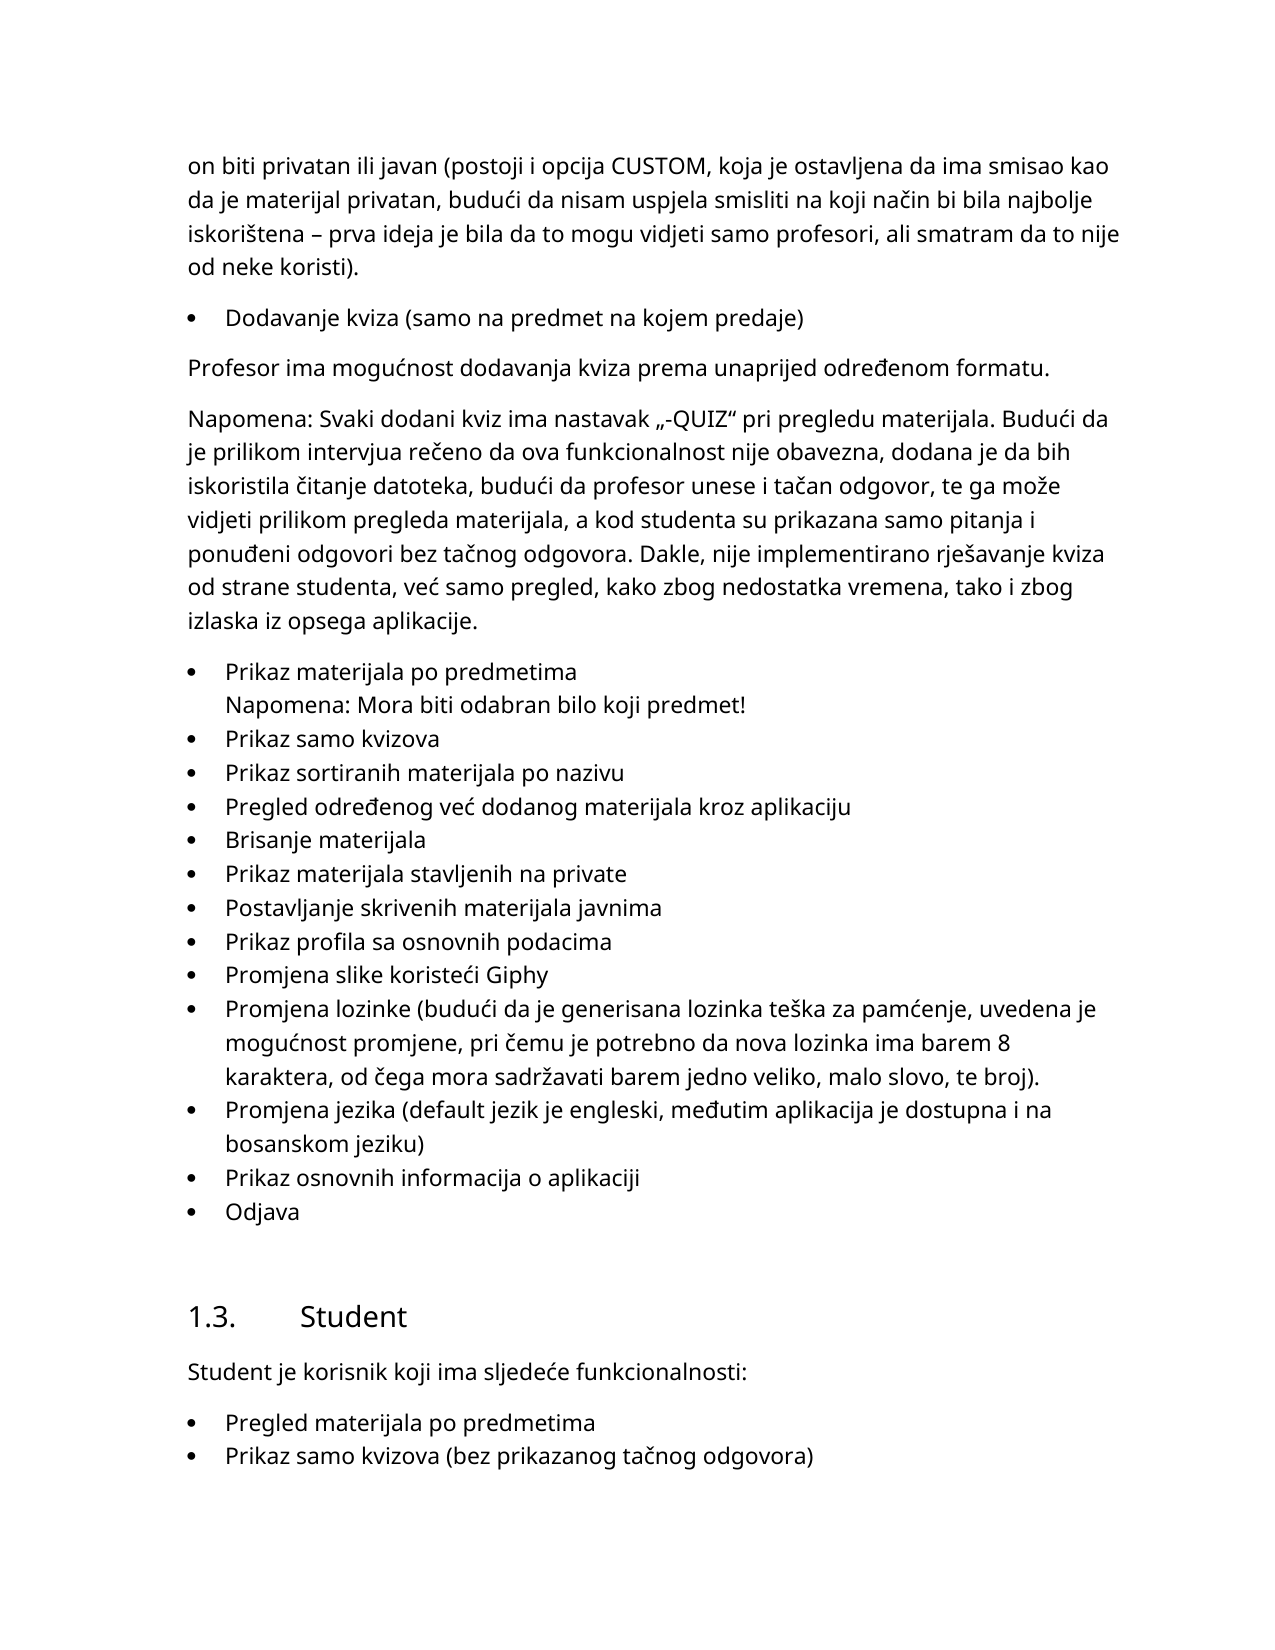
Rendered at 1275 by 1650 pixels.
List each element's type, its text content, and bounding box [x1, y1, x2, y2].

list Pregled određenog već dodanog materijala kroz aplikaciju [187, 790, 1125, 822]
list Student [187, 1297, 1125, 1336]
text Napomena: Svaki dodani kviz ima nastavak „-QUIZ“ pri pregledu materijala. Budući da je prilikom intervjua rečeno da ova funkcionalnost nije obavezna, dodana je da bih iskoristila čitanje datoteka, budući da profesor unese i tačan odgovor, te ga može vidjeti prilikom pregleda materijala, a kod studenta su prikazana samo pitanja i ponuđeni odgovori bez tačnog odgovora. Dakle, nije implementirano rješavanje kviza od strane studenta, već samo pregled, kako zbog nedostatka vremena, tako i zbog izlaska iz opsega aplikacije. [187, 402, 1125, 636]
list Dodavanje kviza (samo na predmet na kojem predaje) [187, 302, 1125, 333]
list Odjava [187, 1195, 1125, 1227]
list Prikaz materijala stavljenih na private [187, 858, 1125, 889]
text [187, 150, 1125, 282]
list Promjena slike koristeći Giphy [187, 959, 1125, 990]
list Prikaz materijala po predmetima [187, 655, 1125, 687]
list Prikaz osnovnih informacija o aplikaciji [187, 1162, 1125, 1193]
list Postavljanje skrivenih materijala javnima [187, 892, 1125, 923]
list Napomena: Mora biti odabran bilo koji predmet! [225, 689, 1125, 720]
list Prikaz samo kvizova (bez prikazanog tačnog odgovora) [187, 1440, 1125, 1472]
list Promjena lozinke (budući da je generisana lozinka teška za pamćenje, uvedena je mogućnost promjene, pri čemu je potrebno da nova lozinka ima barem 8 karaktera, od čega mora sadržavati barem jedno veliko, malo slovo, te broj). [187, 993, 1125, 1092]
list Prikaz sortiranih materijala po nazivu [187, 757, 1125, 788]
list Pregled materijala po predmetima [187, 1407, 1125, 1438]
list Prikaz samo kvizova [187, 723, 1125, 754]
list Prikaz profila sa osnovnih podacima [187, 925, 1125, 957]
text Profesor ima mogućnost dodavanja kviza prema unaprijed određenom formatu. [187, 352, 1125, 383]
text Student je korisnik koji ima sljedeće funkcionalnosti: [187, 1356, 1125, 1387]
list Promjena jezika (default jezik je engleski, međutim aplikacija je dostupna i na bosanskom jeziku) [187, 1094, 1125, 1159]
list Brisanje materijala [187, 824, 1125, 855]
